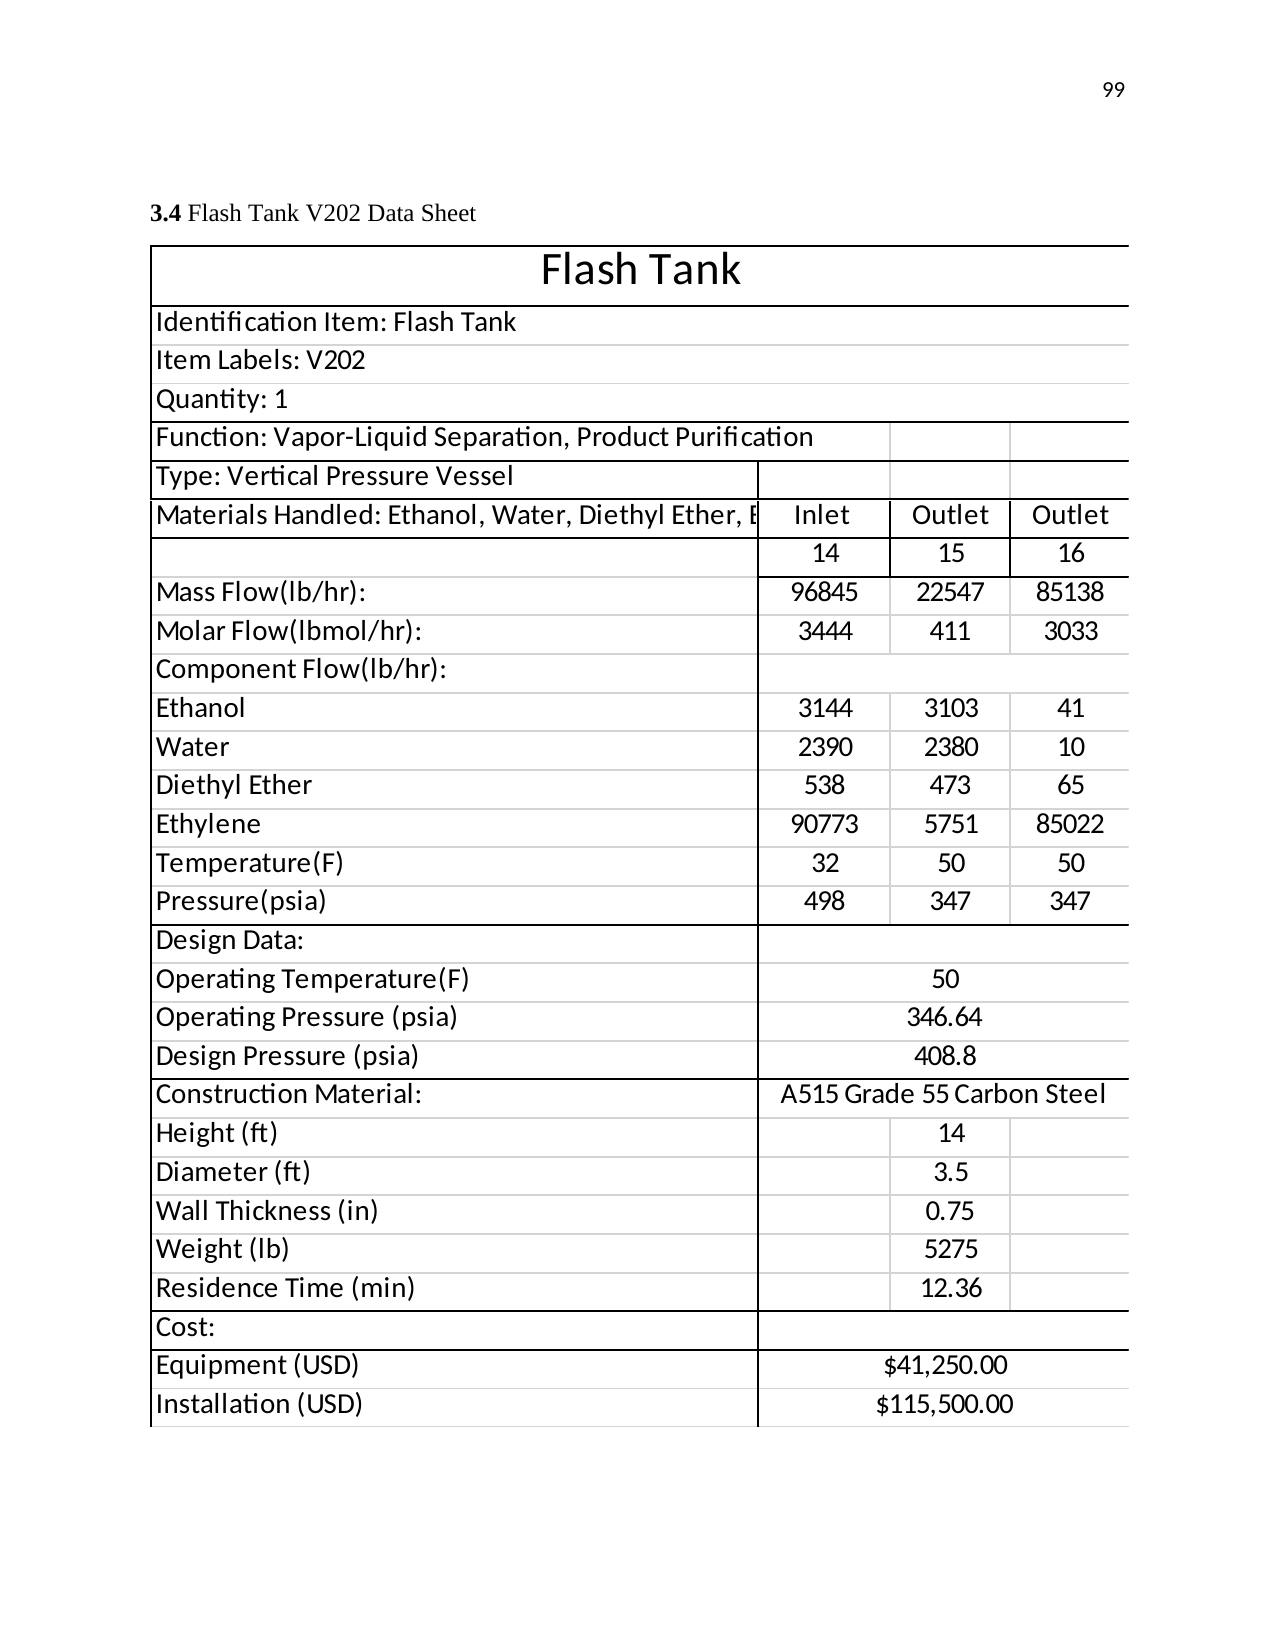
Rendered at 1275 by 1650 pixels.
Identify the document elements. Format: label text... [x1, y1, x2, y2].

text 3.4 Flash Tank V202 Data Sheet [150, 198, 1125, 226]
